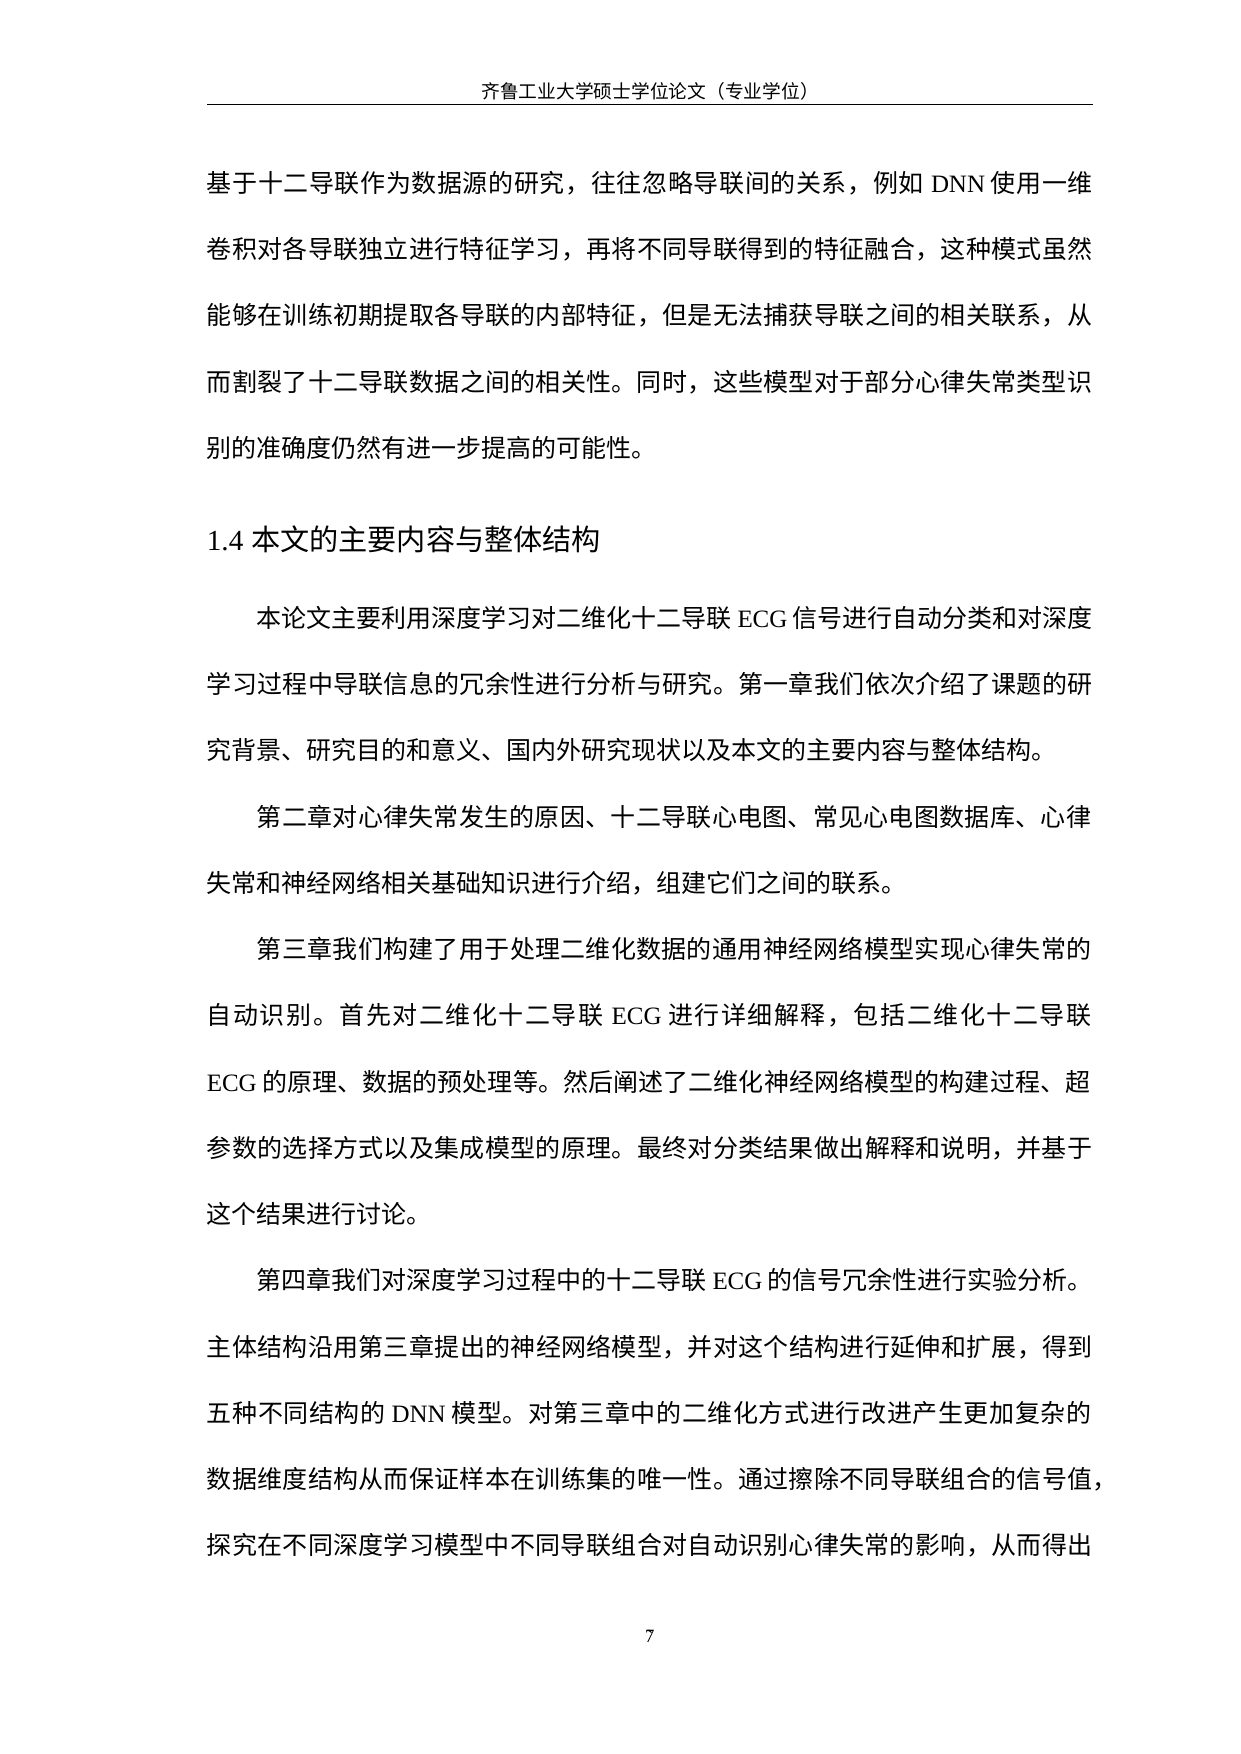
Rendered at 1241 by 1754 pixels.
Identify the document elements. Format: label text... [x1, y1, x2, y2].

text 第二章对心律失常发生的原因、十二导联心电图、常见心电图数据库、心律失常和神经网络相关基础知识进行介绍，组建它们之间的联系。 [207, 782, 1093, 914]
text 1.4 本文的主要内容与整体结构 [207, 504, 1093, 571]
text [207, 1246, 1093, 1577]
text 本论文主要利用深度学习对二维化十二导联ECG信号进行自动分类和对深度学习过程中导联信息的冗余性进行分析与研究。第一章我们依次介绍了课题的研究背景、研究目的和意义、国内外研究现状以及本文的主要内容与整体结构。 [207, 583, 1093, 782]
text 第三章我们构建了用于处理二维化数据的通用神经网络模型实现心律失常的自动识别。首先对二维化十二导联ECG进行详细解释，包括二维化十二导联ECG的原理、数据的预处理等。然后阐述了二维化神经网络模型的构建过程、超参数的选择方式以及集成模型的原理。最终对分类结果做出解释和说明，并基于这个结果进行讨论。 [207, 914, 1093, 1246]
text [207, 148, 1093, 479]
